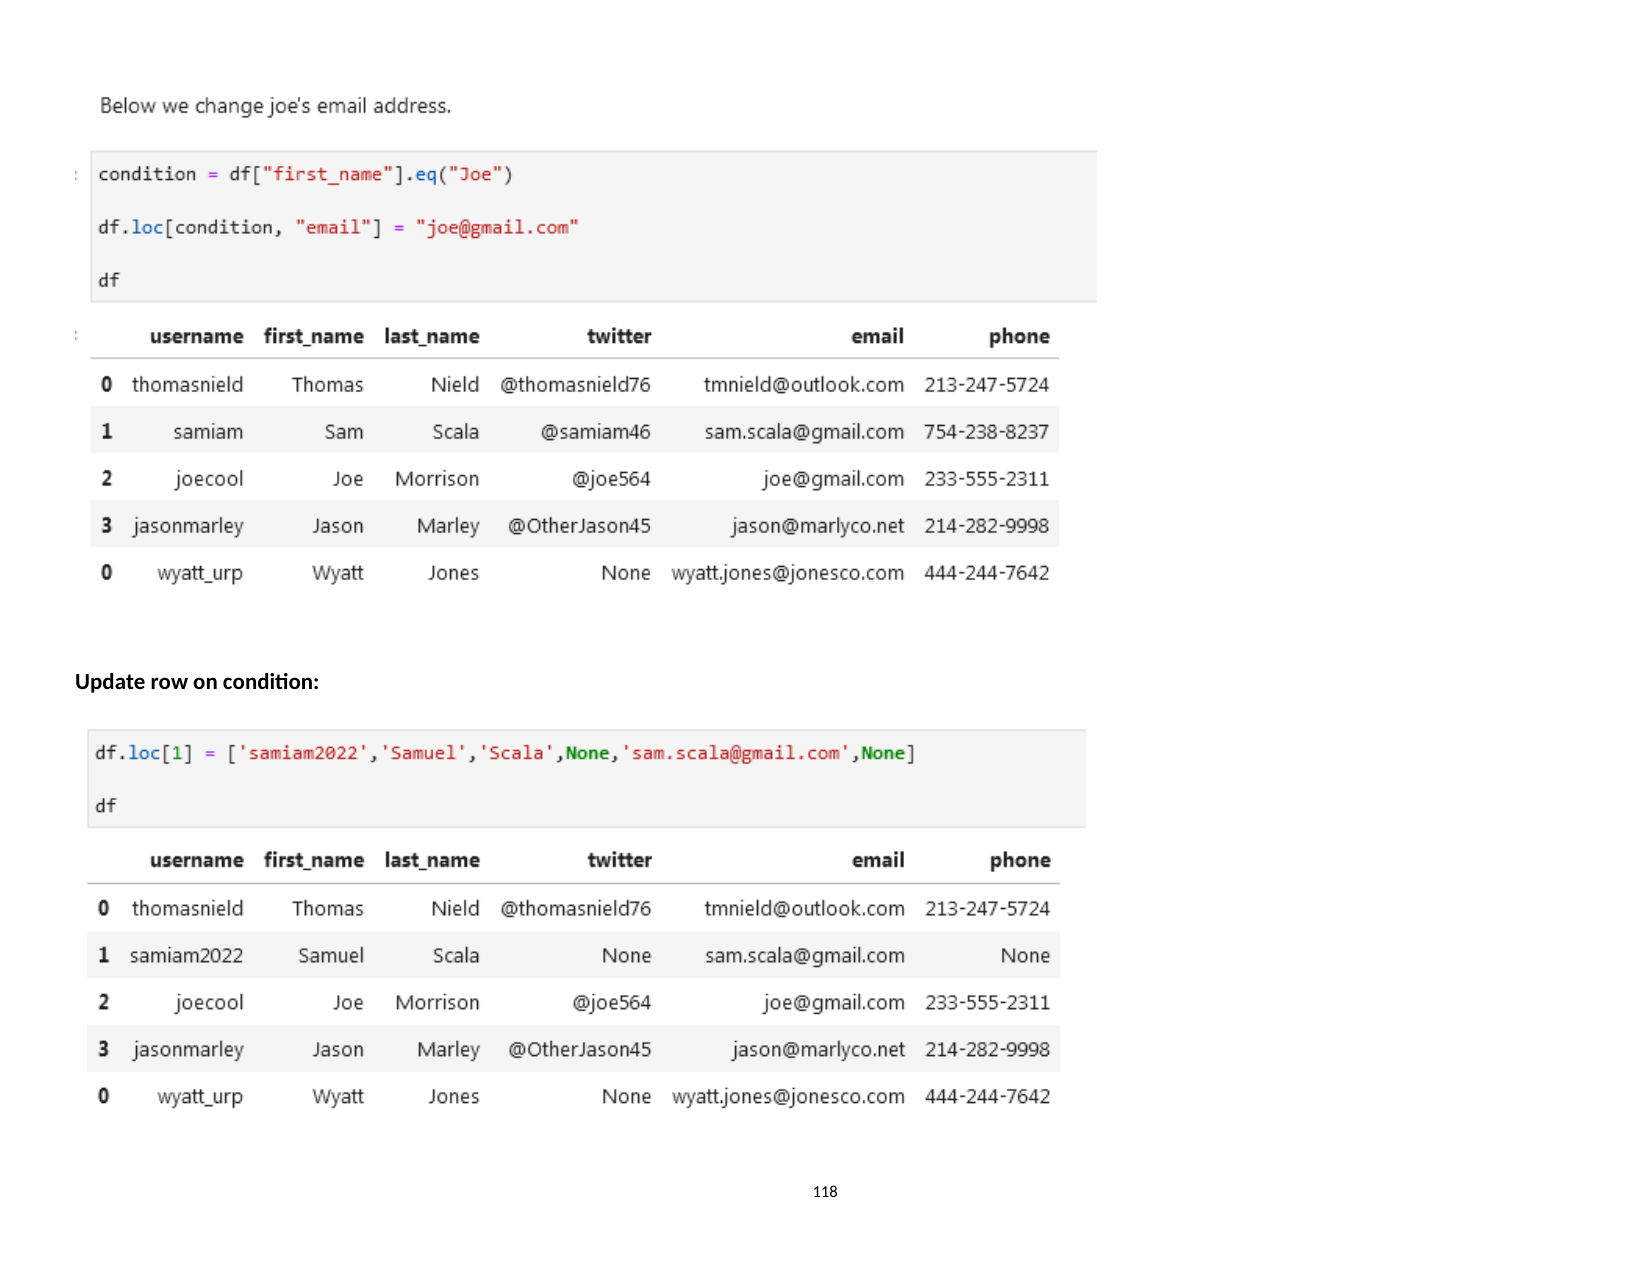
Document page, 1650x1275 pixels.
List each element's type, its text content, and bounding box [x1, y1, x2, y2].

picture [75, 75, 1097, 602]
text Update row on condition: [75, 667, 1575, 695]
picture [75, 714, 1087, 1138]
